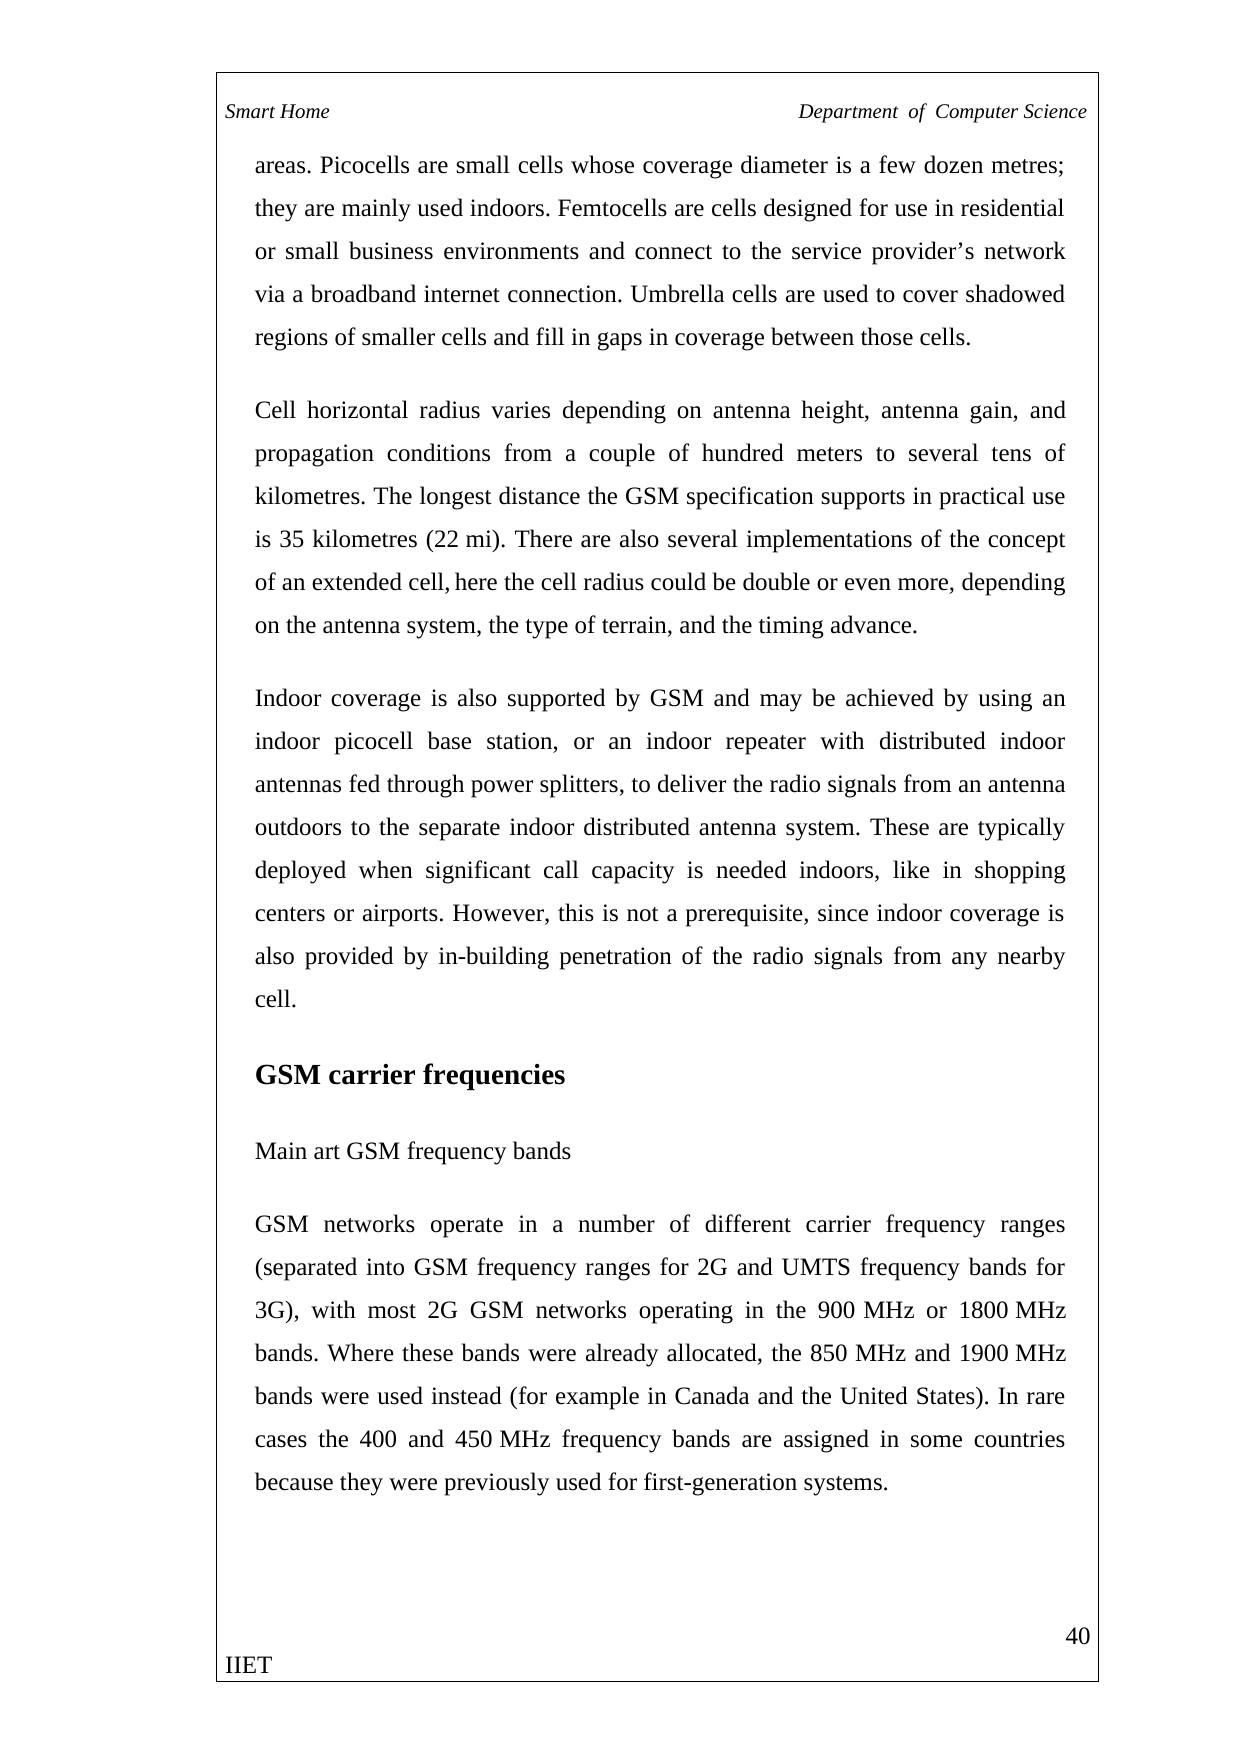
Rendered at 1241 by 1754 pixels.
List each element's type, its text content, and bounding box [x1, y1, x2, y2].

text GSM networks operate in a number of different carrier frequency ranges (separated into GSM frequency ranges for 2G and UMTS frequency bands for 3G), with most 2G GSM networks operating in the 900 MHz or 1800 MHz bands. Where these bands were already allocated, the 850 MHz and 1900 MHz bands were used instead (for example in Canada and the United States). In rare cases the 400 and 450 MHz frequency bands are assigned in some countries because they were previously used for first-generation systems. [254, 1209, 1066, 1496]
text Main art GSM frequency bands [254, 1136, 1066, 1165]
subtitle GSM carrier frequencies [254, 1057, 1066, 1090]
text Indoor coverage is also supported by GSM and may be achieved by using an indoor picocell base station, or an indoor repeater with distributed indoor antennas fed through power splitters, to deliver the radio signals from an antenna outdoors to the separate indoor distributed antenna system. These are typically deployed when significant call capacity is needed indoors, like in shopping centers or airports. However, this is not a prerequisite, since indoor coverage is also provided by in-building penetration of the radio signals from any nearby cell. [254, 683, 1066, 1013]
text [254, 150, 1066, 351]
text Cell horizontal radius varies depending on antenna height, antenna gain, and propagation conditions from a couple of hundred meters to several tens of kilometres. The longest distance the GSM specification supports in practical use is 35 kilometres (22 mi). There are also several implementations of the concept of an extended cell, here the cell radius could be double or even more, depending on the antenna system, the type of terrain, and the timing advance. [254, 395, 1066, 639]
